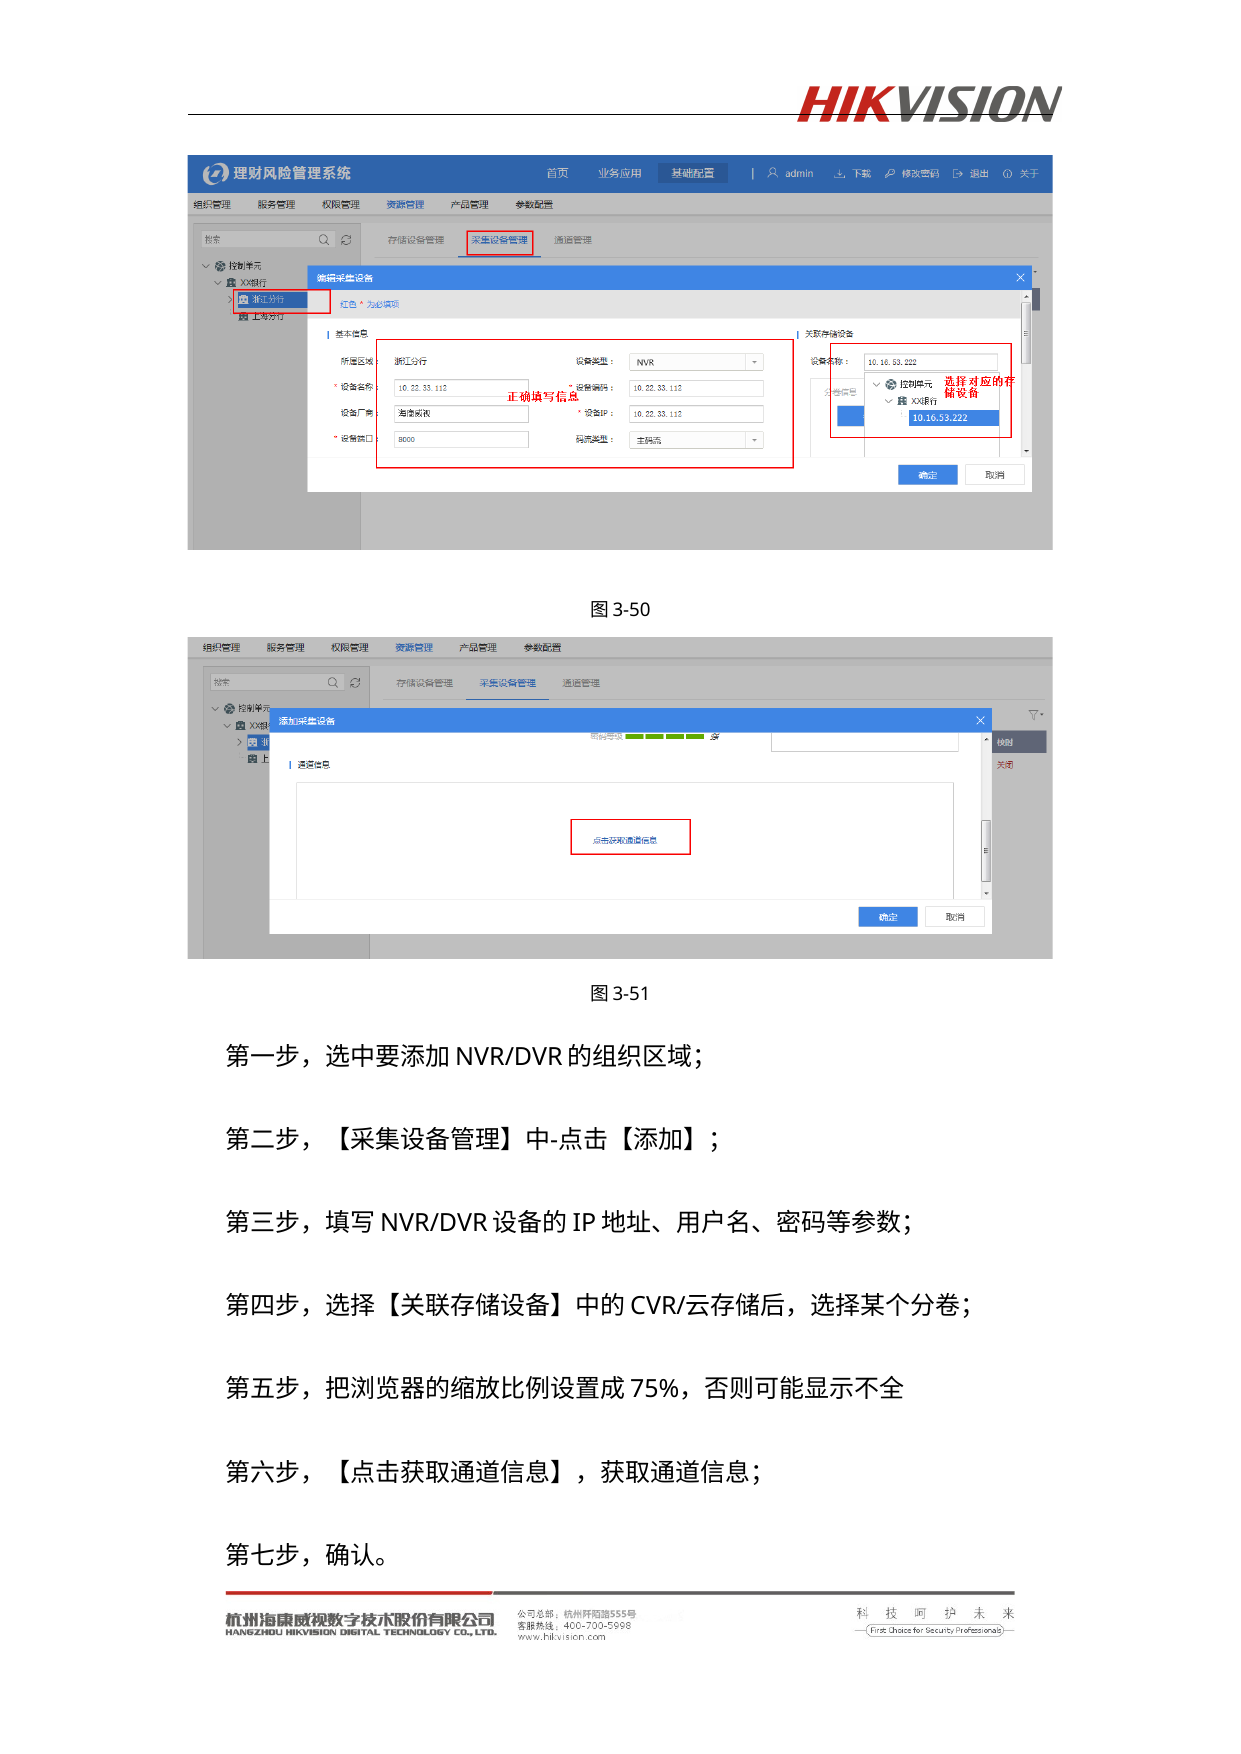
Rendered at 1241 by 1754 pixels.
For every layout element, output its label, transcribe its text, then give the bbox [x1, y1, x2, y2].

text 图3-51 [187, 976, 1053, 1008]
picture [187, 637, 1053, 959]
picture [797, 86, 1063, 122]
text 第六步，【点击获取通道信息】，获取通道信息； [187, 1438, 1053, 1503]
picture [187, 155, 1053, 550]
list 第三步，填写NVR/DVR设备的IP地址、用户名、密码等参数； [225, 1188, 1053, 1253]
list 第二步，【采集设备管理】中-点击【添加】； [225, 1105, 1053, 1170]
text 图3-50 [187, 592, 1053, 624]
list 第一步，选中要添加NVR/DVR的组织区域； [225, 1022, 1053, 1087]
list 第四步，选择【关联存储设备】中的CVR/云存储后，选择某个分卷； [225, 1271, 1053, 1336]
text 第七步，确认。 [187, 1521, 1053, 1586]
picture [225, 1591, 1015, 1640]
list 第五步，把浏览器的缩放比例设置成75%，否则可能显示不全 [225, 1354, 1053, 1419]
